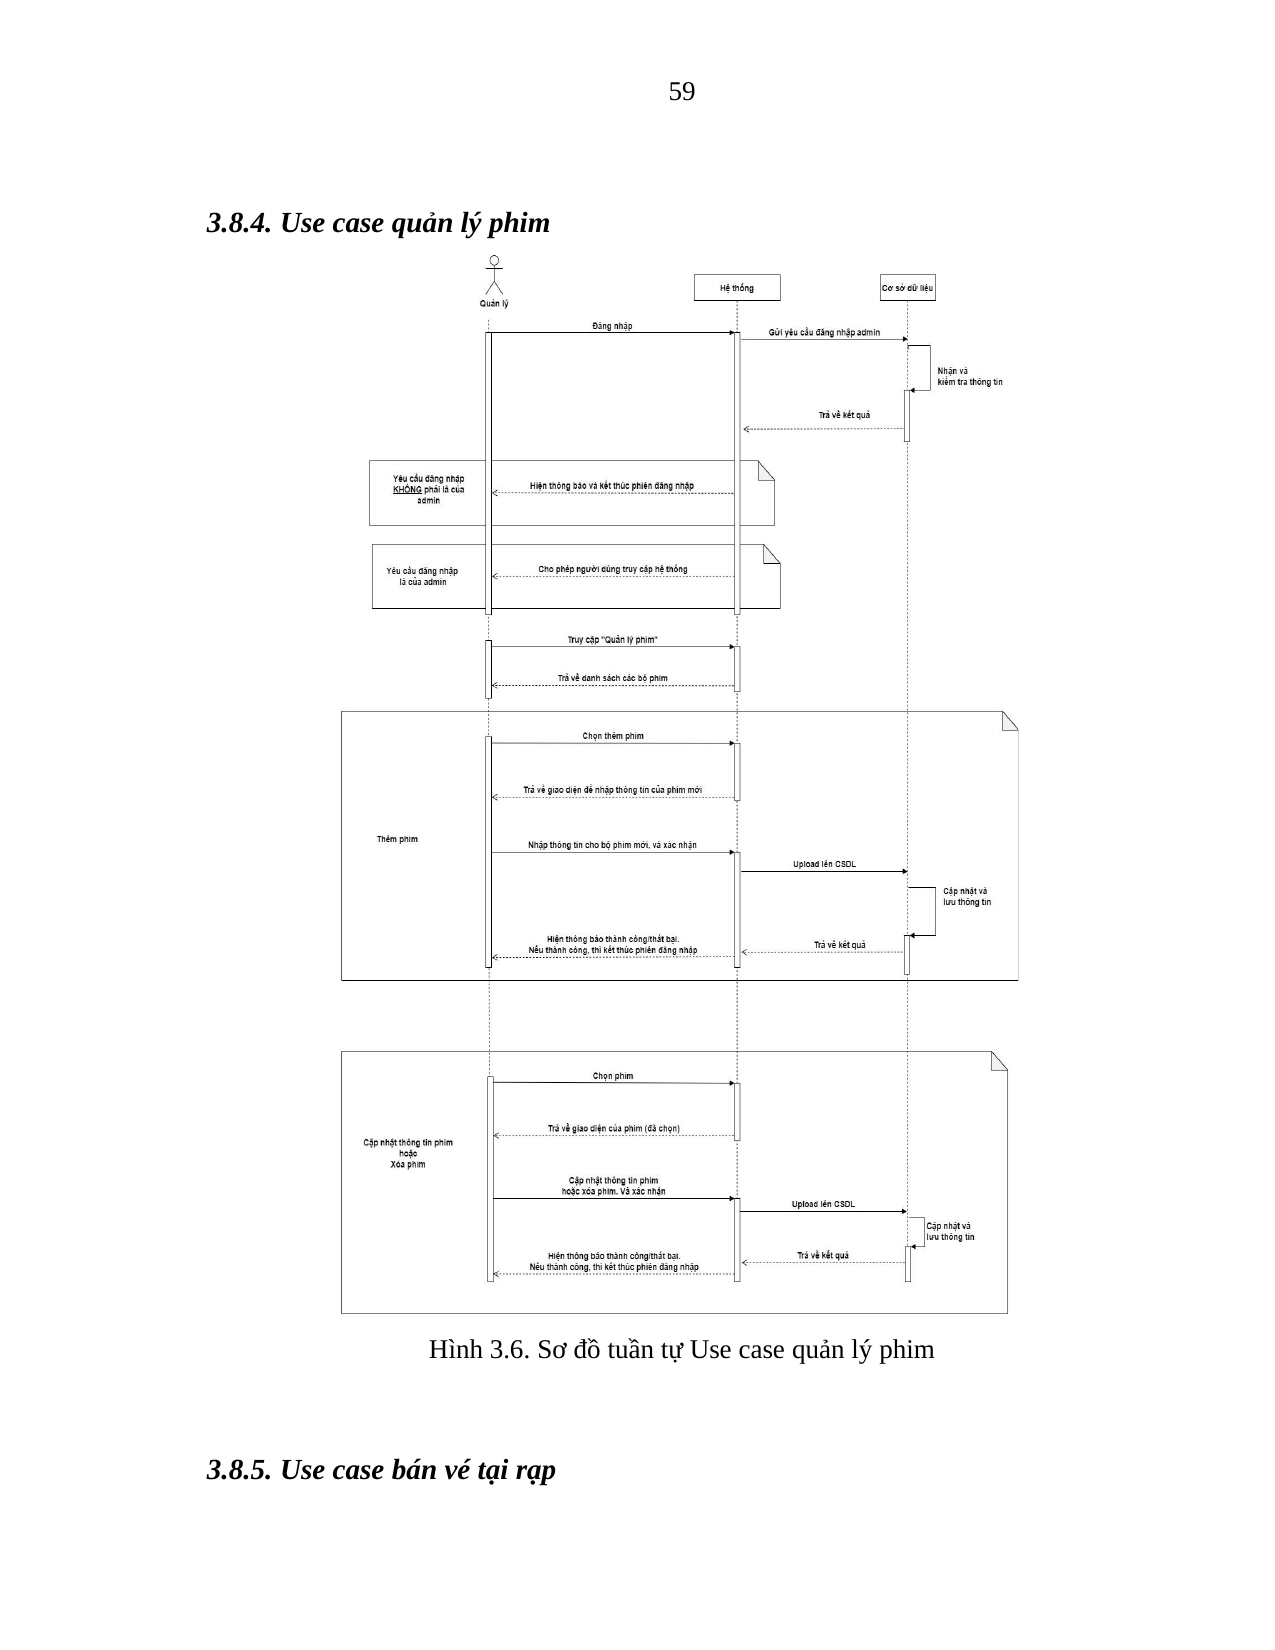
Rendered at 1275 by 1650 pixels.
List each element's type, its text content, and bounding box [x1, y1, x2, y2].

picture [341, 255, 1019, 1314]
subtitle Use case bán vé tại rạp [207, 1452, 1179, 1486]
subtitle Use case quản lý phim [207, 205, 1179, 239]
